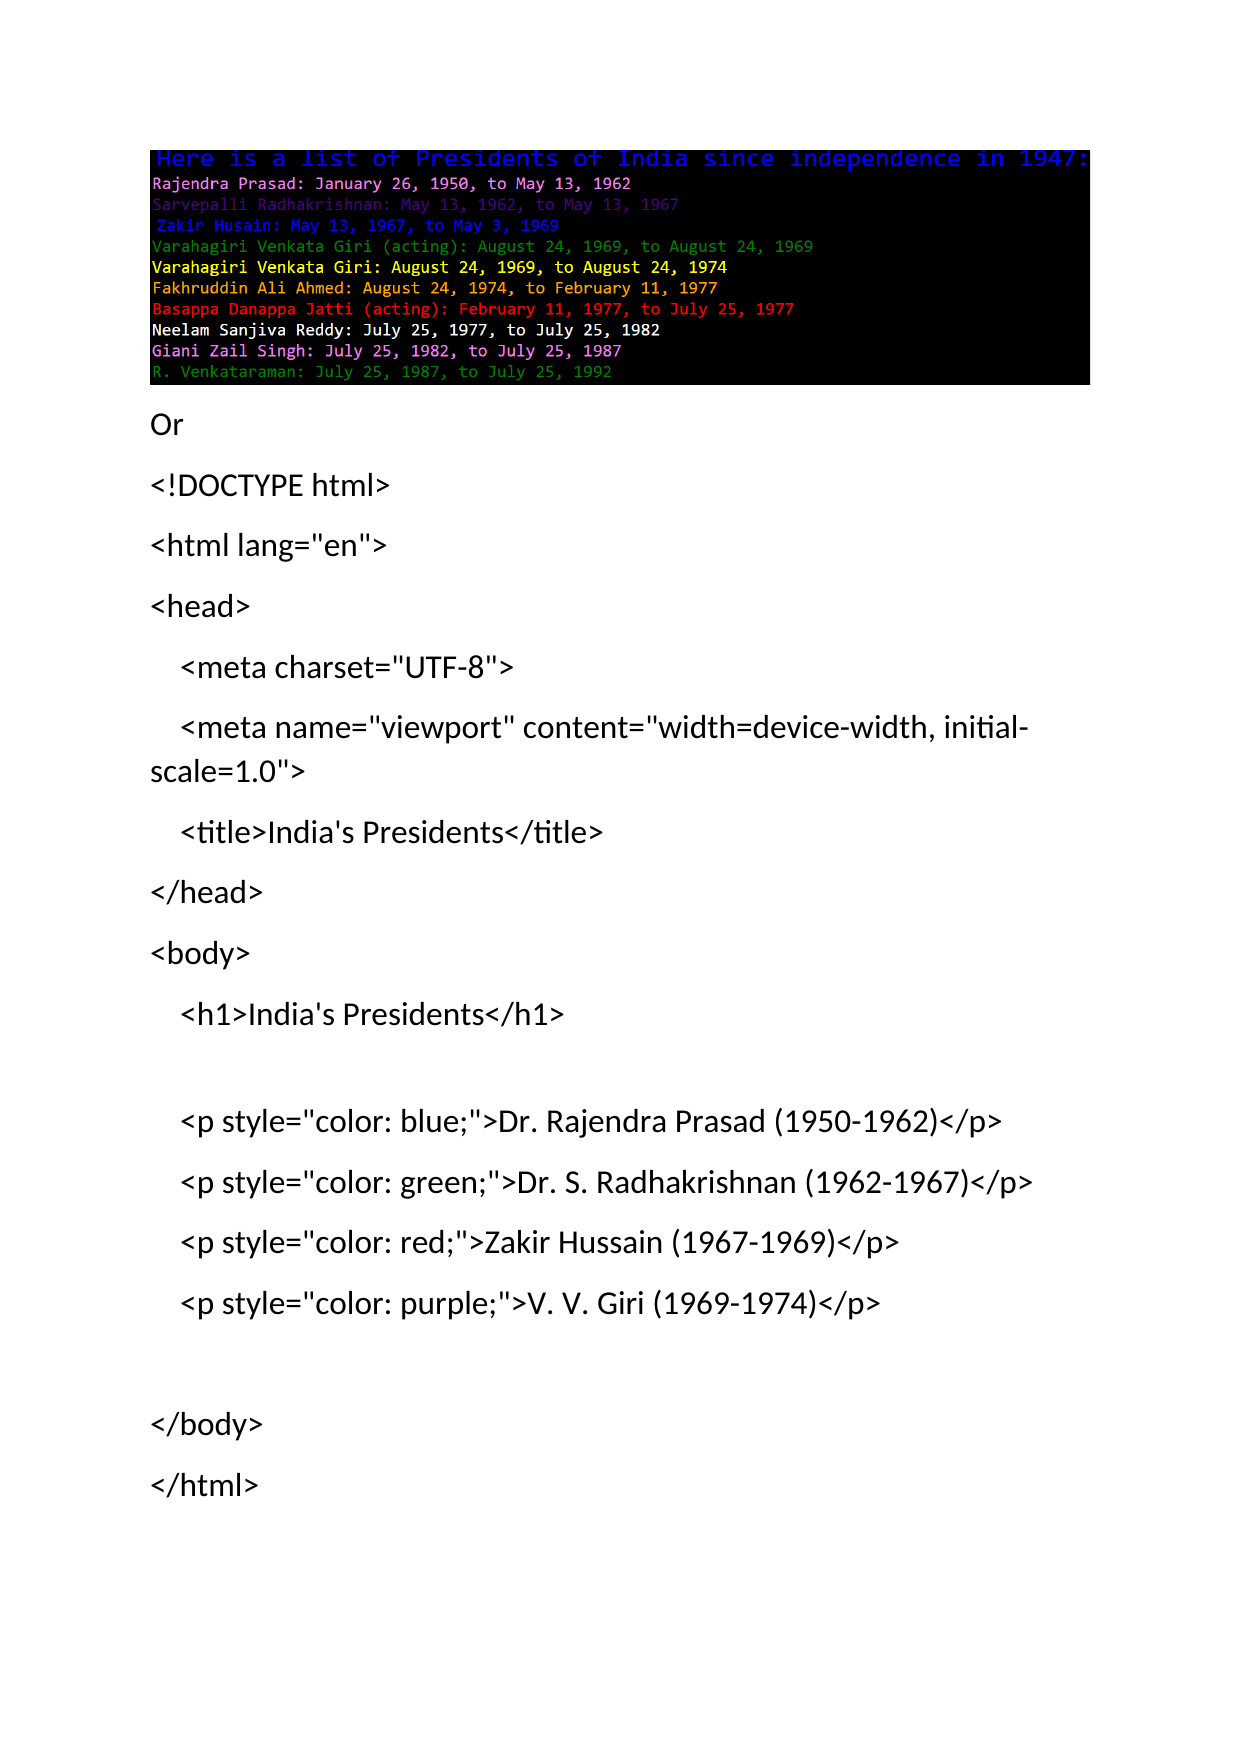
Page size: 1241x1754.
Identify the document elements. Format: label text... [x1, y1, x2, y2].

text </body> [150, 1403, 1090, 1444]
text <body> [150, 932, 1090, 973]
text <meta name="viewport" content="width=device-width, initial-scale=1.0"> [150, 706, 1090, 791]
text Or [150, 403, 1090, 444]
text <p style="color: green;">Dr. S. Radhakrishnan (1962-1967)</p> [150, 1161, 1090, 1202]
text <h1>India's Presidents</h1> [150, 993, 1090, 1033]
text <p style="color: blue;">Dr. Rajendra Prasad (1950-1962)</p> [150, 1100, 1090, 1141]
text <p style="color: purple;">V. V. Giri (1969-1974)</p> [150, 1282, 1090, 1323]
text <!DOCTYPE html> [150, 464, 1090, 504]
picture [150, 150, 1091, 385]
text <meta charset="UTF-8"> [150, 646, 1090, 686]
text </html> [150, 1464, 1090, 1505]
text <title>India's Presidents</title> [150, 811, 1090, 852]
text <head> [150, 585, 1090, 626]
text <html lang="en"> [150, 524, 1090, 565]
text <p style="color: red;">Zakir Hussain (1967-1969)</p> [150, 1222, 1090, 1262]
text </head> [150, 872, 1090, 912]
